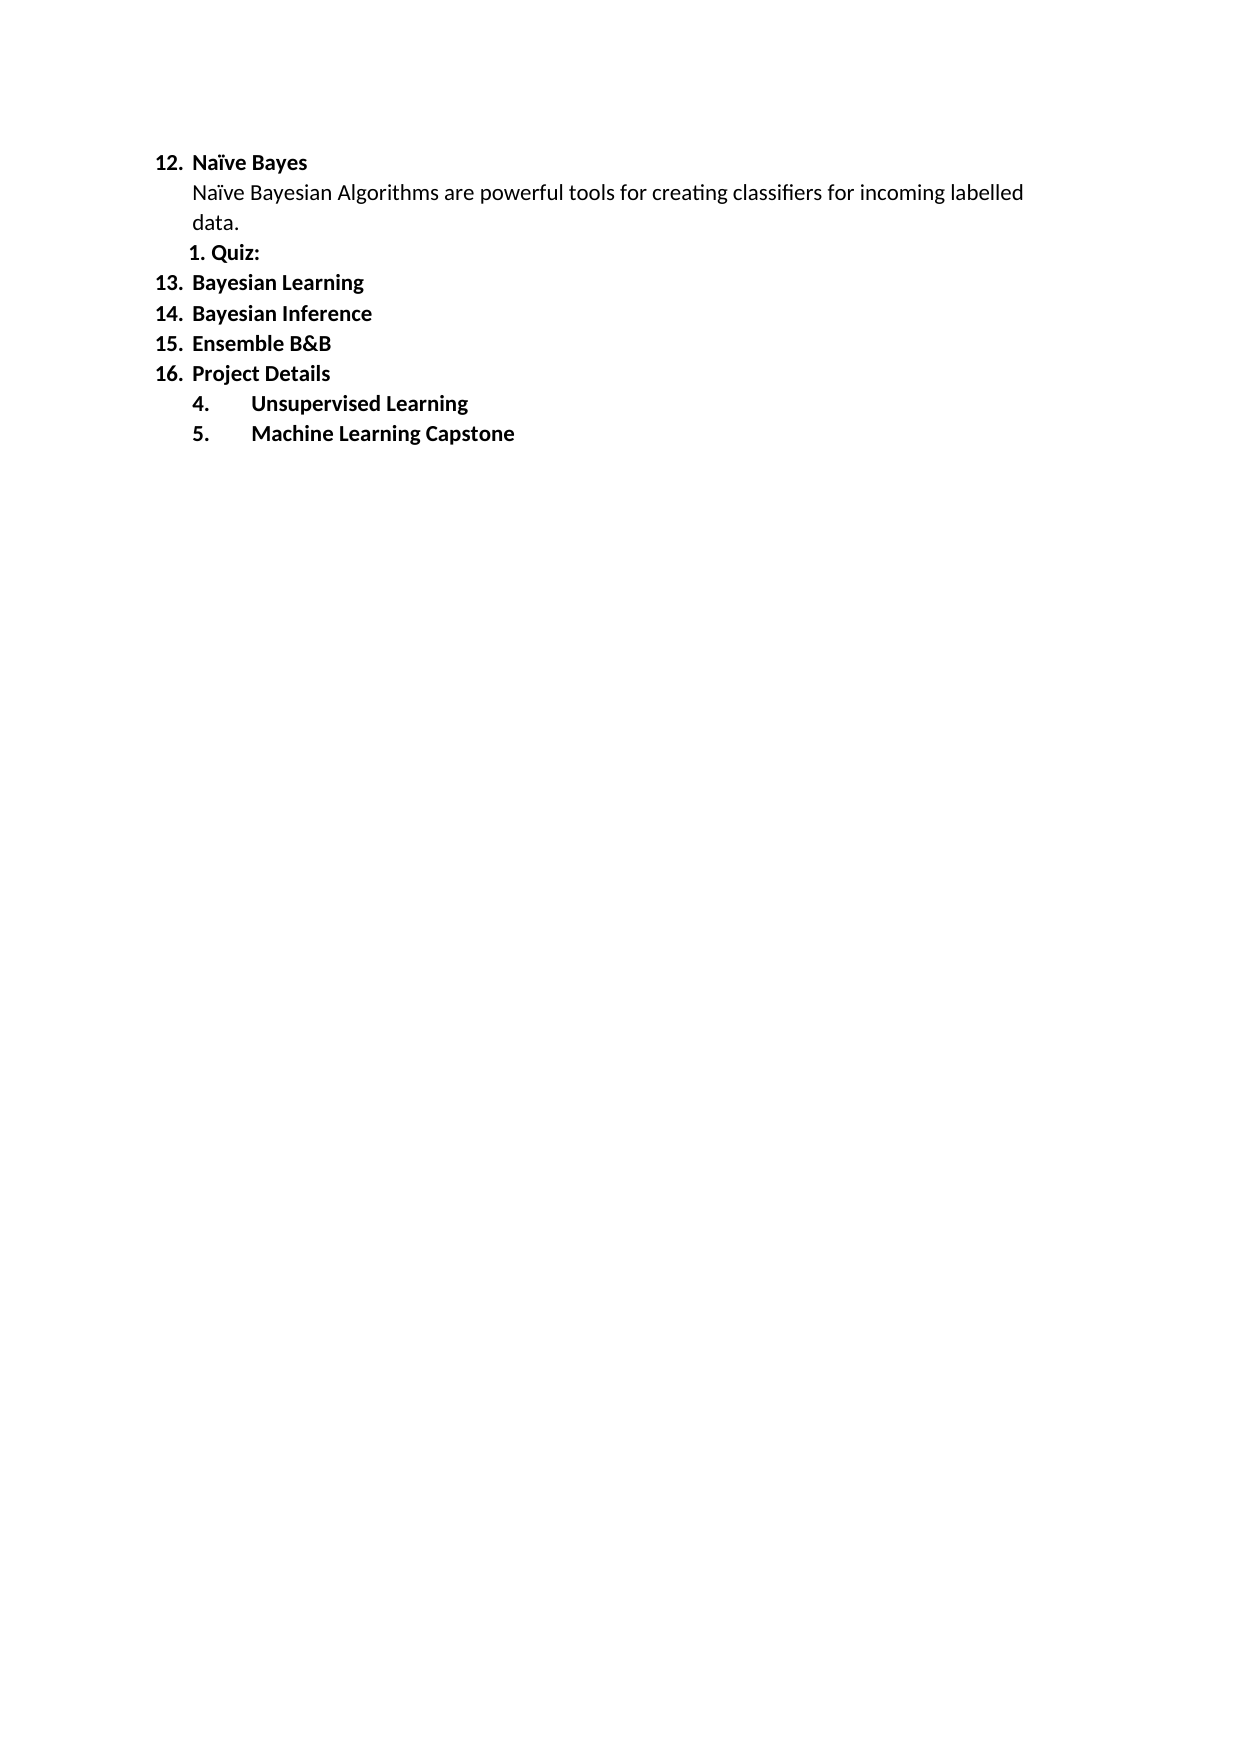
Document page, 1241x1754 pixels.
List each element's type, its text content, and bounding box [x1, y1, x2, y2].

list Naïve Bayes [154, 148, 1063, 176]
list Naïve Bayesian Algorithms are powerful tools for creating classifiers for incoming labelled data. [192, 178, 1063, 236]
list Unsupervised Learning [192, 389, 1063, 417]
list Bayesian Learning [154, 268, 1063, 296]
list Machine Learning Capstone [192, 419, 1063, 447]
list Project Details [154, 359, 1063, 387]
list Quiz: [188, 238, 1063, 266]
list Ensemble B&B [154, 329, 1063, 357]
list Bayesian Inference [154, 299, 1063, 327]
